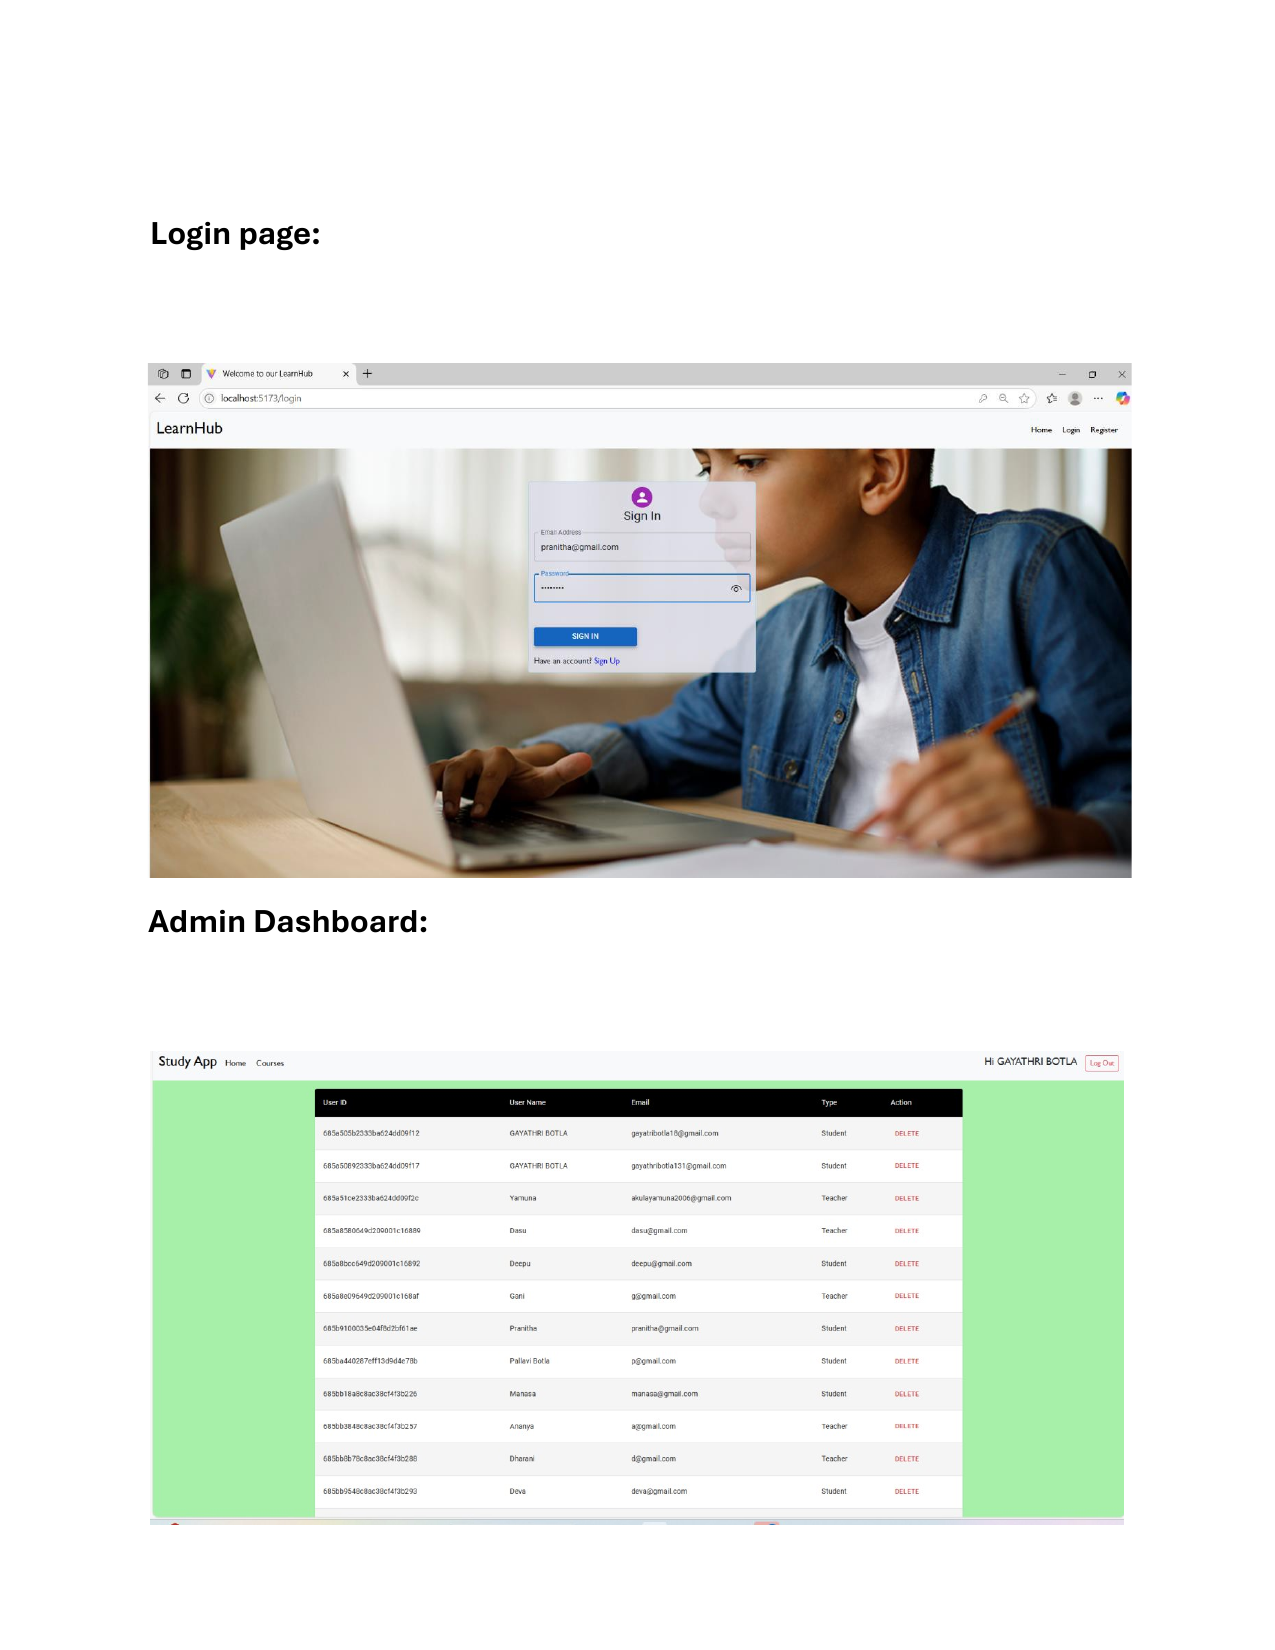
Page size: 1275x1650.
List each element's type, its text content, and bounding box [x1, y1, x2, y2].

picture [147, 363, 1132, 878]
picture [150, 1051, 1124, 1525]
text Login page: [150, 213, 1137, 254]
